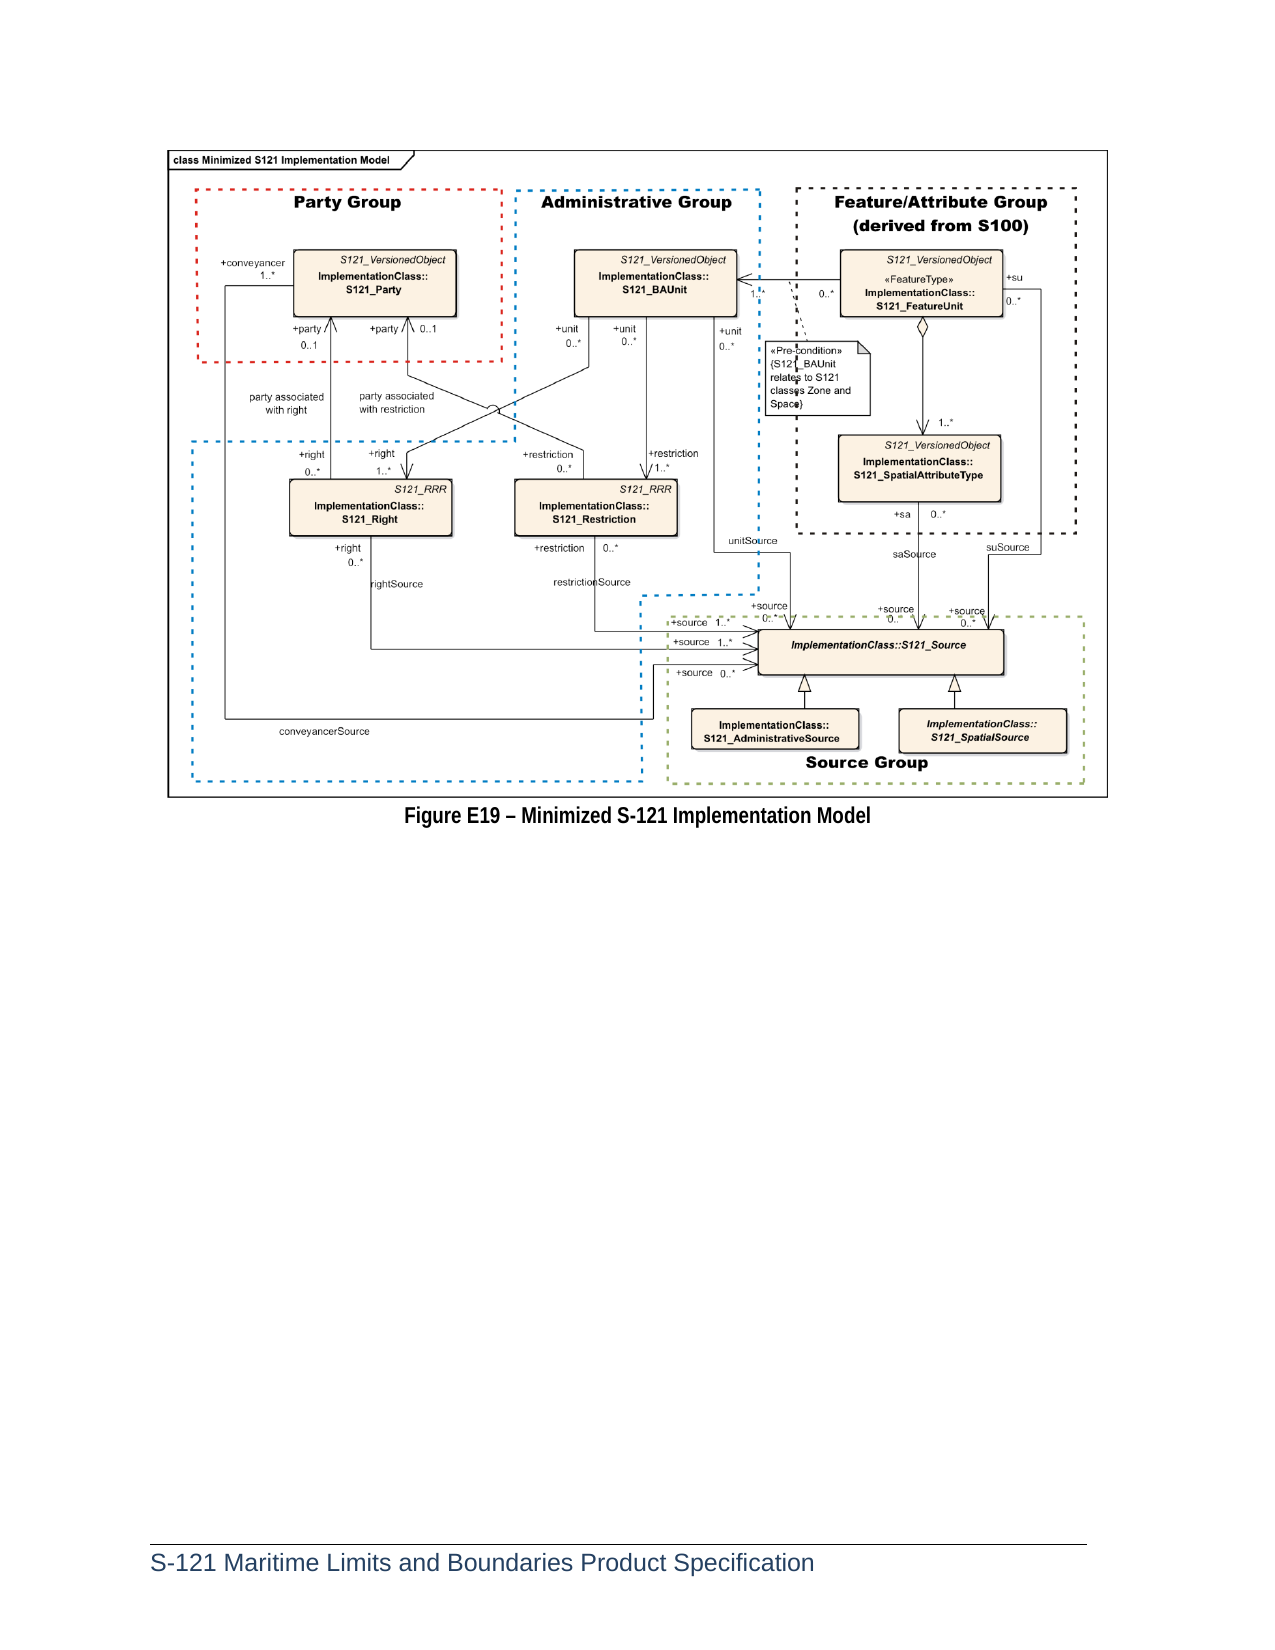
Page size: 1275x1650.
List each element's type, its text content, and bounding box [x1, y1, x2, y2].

picture [167, 150, 1108, 798]
